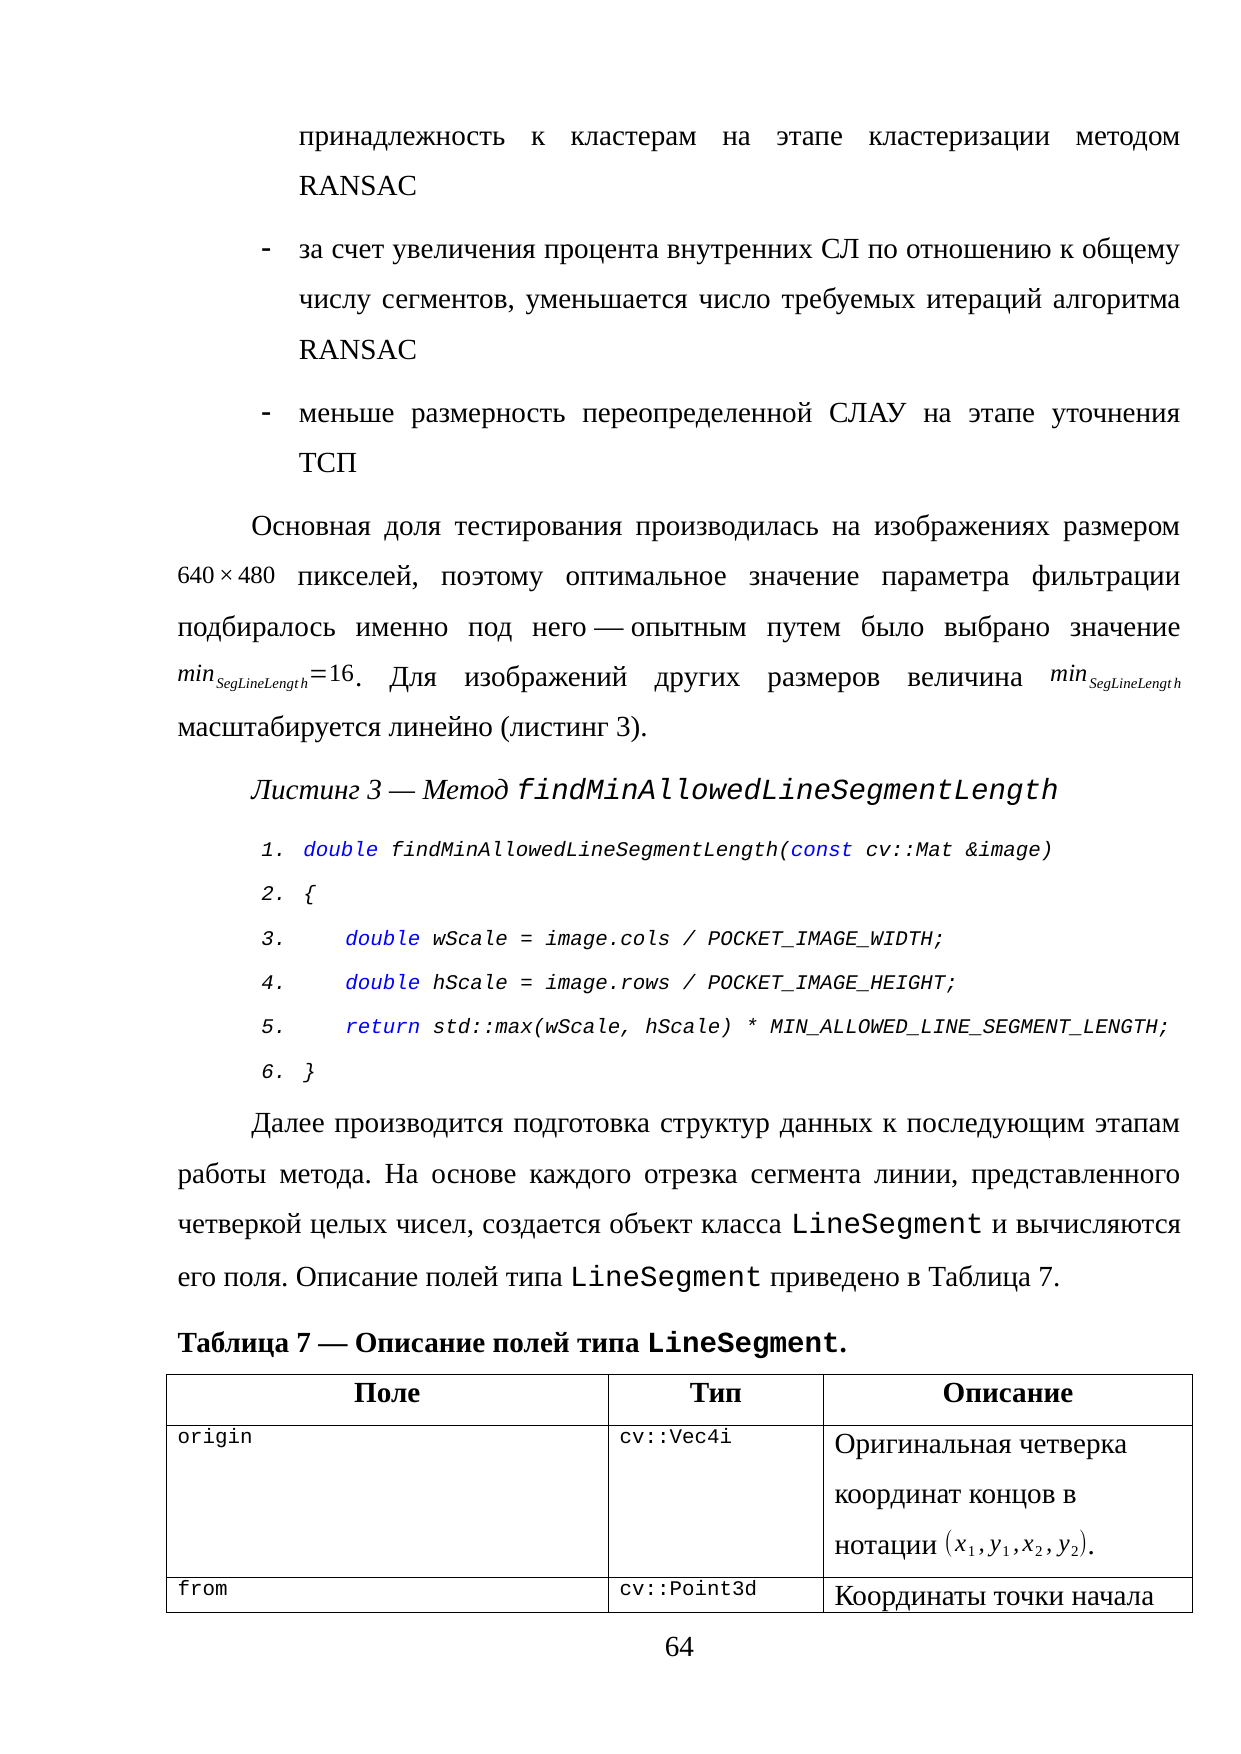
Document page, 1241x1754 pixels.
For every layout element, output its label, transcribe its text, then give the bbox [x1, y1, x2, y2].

list double hScale = image.rows / POCKET_IMAGE_HEIGHT; [261, 972, 1181, 996]
table_cell Оригинальная четверка координат концов в нотации . [824, 1426, 1192, 1577]
list { [261, 883, 1181, 907]
list double findMinAllowedLineSegmentLength(const cv::Mat &image) [261, 839, 1181, 862]
list return std::max(wScale, hScale) * MIN_ALLOWED_LINE_SEGMENT_LENGTH; [261, 1017, 1181, 1040]
text Листинг 3 — Метод findMinAllowedLineSegmentLength [177, 772, 1181, 808]
table_cell from [167, 1578, 608, 1612]
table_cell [824, 1578, 1192, 1612]
text Далее производится подготовка структур данных к последующим этапам работы метода. На основе каждого отрезка сегмента линии, представленного четверкой целых чисел, создается объект класса LineSegment и вычисляются его поля. Описание полей типа LineSegment приведено в таблице 7. [177, 1106, 1181, 1295]
table_header Описание [824, 1375, 1192, 1425]
table_cell origin [167, 1426, 608, 1577]
list меньше размерность переопределенной СЛАУ на этапе уточнения ТСП [261, 395, 1181, 479]
text Основная доля тестирования производилась на изображениях размером пикселей, поэтому оптимальное значение параметра фильтрации подбиралось именно под него — опытным путем было выбрано значение . Для изображений других размеров величина масштабируется линейно (листинг 3). [177, 508, 1181, 743]
table_header Поле [167, 1375, 608, 1425]
list } [261, 1061, 1181, 1085]
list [261, 118, 1181, 202]
table_header Тип [609, 1375, 823, 1425]
table_cell cv::Vec4i [609, 1426, 823, 1577]
list за счет увеличения процента внутренних СЛ по отношению к общему числу сегментов, уменьшается число требуемых итераций алгоритма RANSAC [261, 231, 1181, 366]
list double wScale = image.cols / POCKET_IMAGE_WIDTH; [261, 928, 1181, 951]
table_cell cv::Point3d [609, 1578, 823, 1612]
